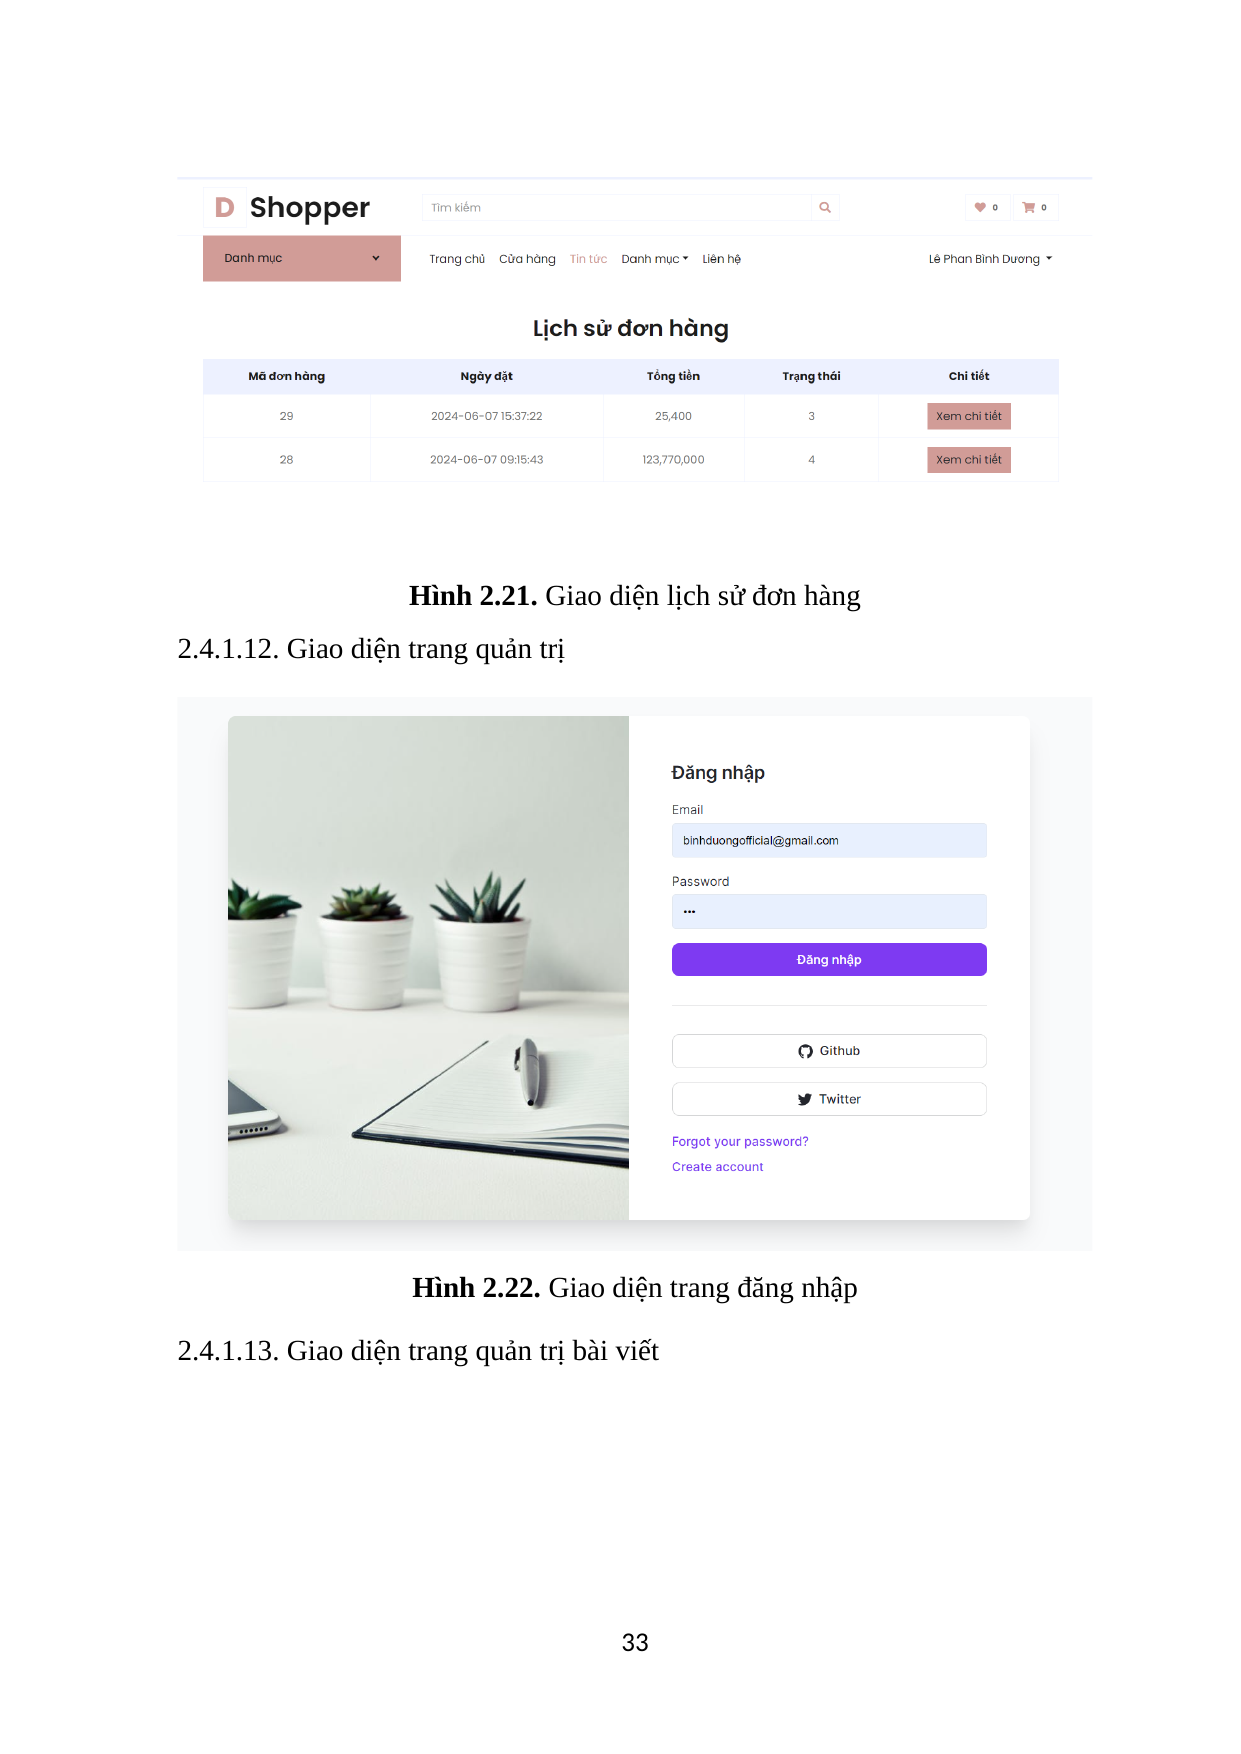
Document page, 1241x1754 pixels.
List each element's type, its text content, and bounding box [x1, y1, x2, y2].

picture [177, 177, 1093, 546]
picture [177, 697, 1093, 1251]
text Hình 2.21. Giao diện lịch sử đơn hàng [177, 578, 1092, 612]
text 2.4.1.13. Giao diện trang quản trị bài viết [177, 1333, 1092, 1366]
text 2.4.1.12. Giao diện trang quản trị [177, 631, 1092, 664]
subtitle Hình 2.22. Giao diện trang đăng nhập [177, 1270, 1092, 1303]
